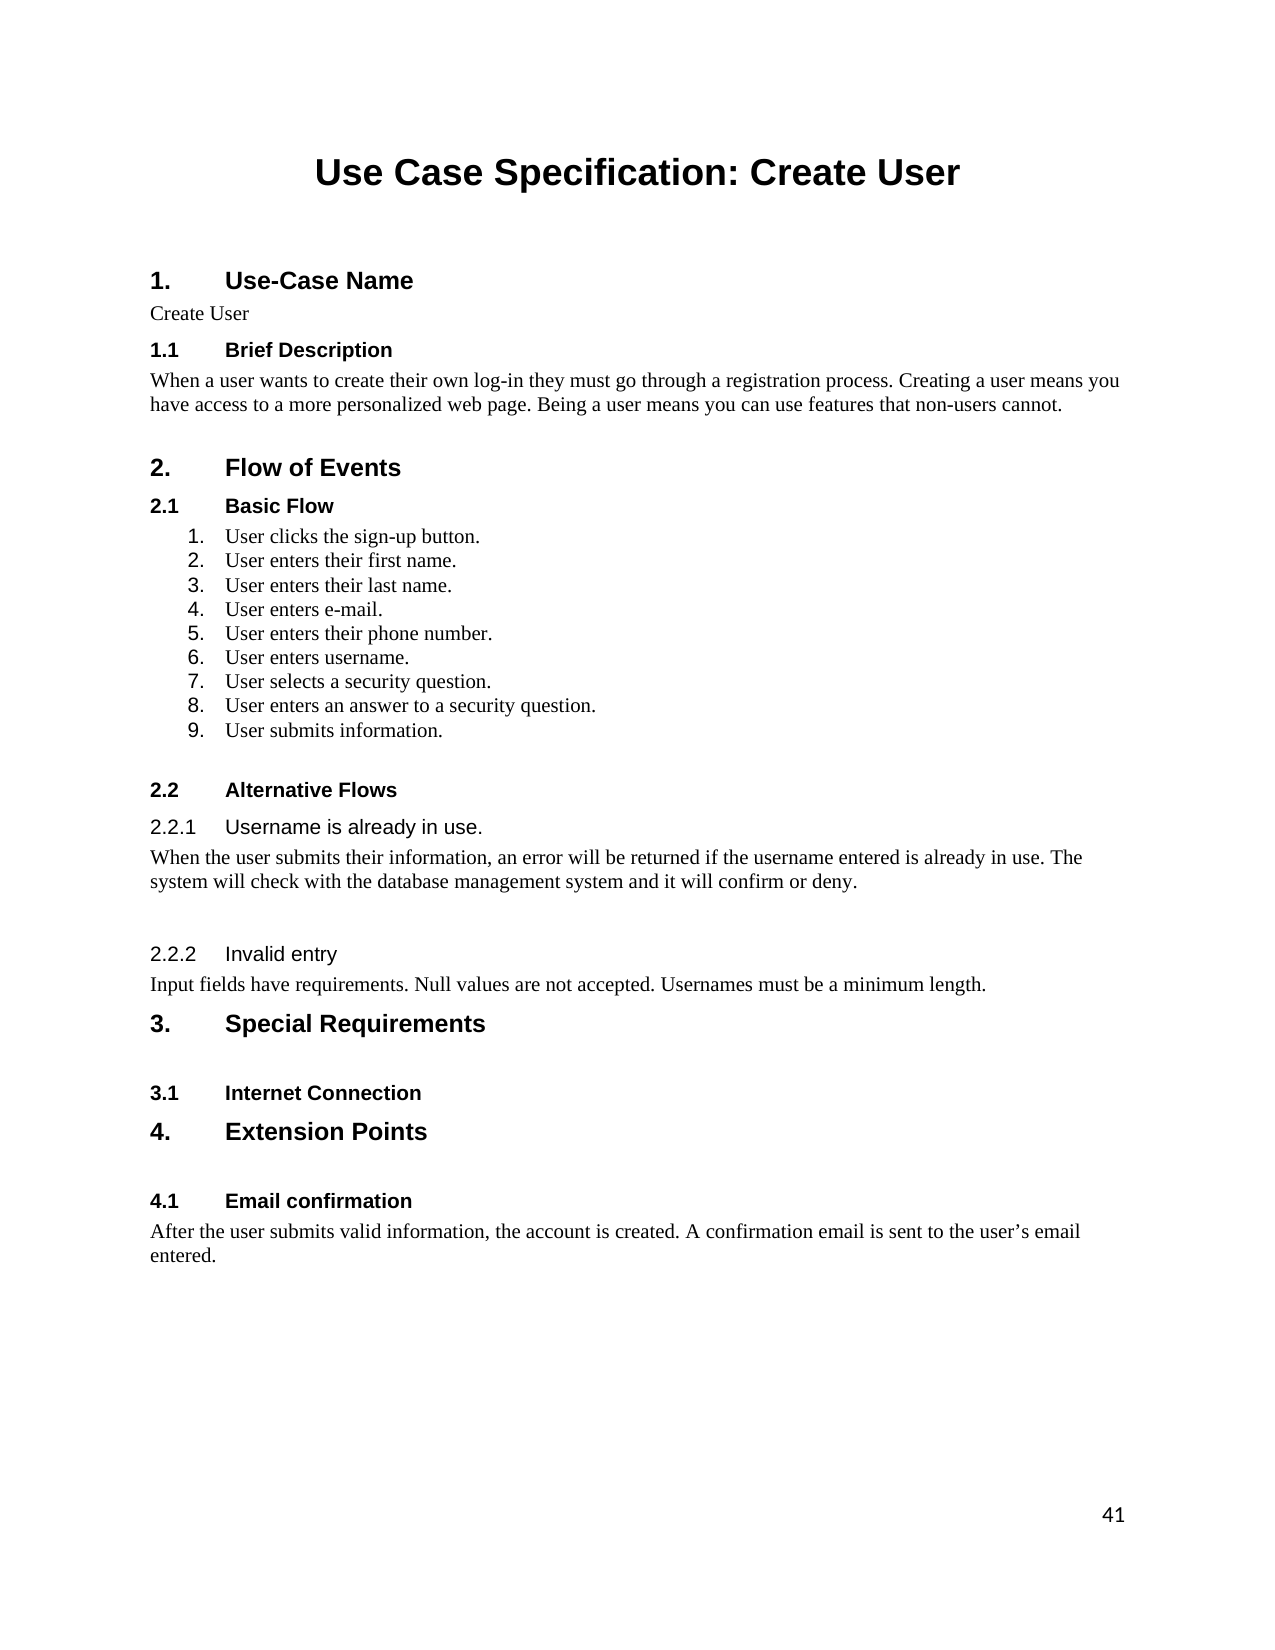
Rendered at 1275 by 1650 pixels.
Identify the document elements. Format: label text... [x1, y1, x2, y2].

text When a user wants to create their own log-in they must go through a registration process. Creating a user means you have access to a more personalized web page. Being a user means you can use features that non-users cannot. [150, 368, 1125, 416]
text Create User [150, 301, 1125, 325]
list Invalid entry [150, 942, 1125, 966]
text After the user submits valid information, the account is created. A confirmation email is sent to the user’s email entered. [150, 1219, 1125, 1267]
text Use Case Specification: Create User [150, 150, 1125, 193]
text When the user submits their information, an error will be returned if the username entered is already in use. The system will check with the database management system and it will confirm or deny. [150, 845, 1125, 893]
list Basic Flow [150, 494, 1125, 518]
list User enters their last name. [187, 572, 1125, 597]
list User enters username. [187, 645, 1125, 669]
list Flow of Events [150, 453, 1125, 481]
list Email confirmation [150, 1188, 1125, 1212]
list Use-Case Name [150, 266, 1125, 295]
list User clicks the sign-up button. [187, 524, 1125, 548]
list Special Requirements [150, 1009, 1125, 1038]
list Extension Points [150, 1117, 1125, 1146]
list User enters their phone number. [187, 621, 1125, 645]
list Internet Connection [150, 1080, 1125, 1104]
list User enters their first name. [187, 548, 1125, 572]
list User enters e-mail. [187, 597, 1125, 621]
list User submits information. [187, 717, 1125, 742]
list Username is already in use. [150, 815, 1125, 839]
list Alternative Flows [150, 778, 1125, 802]
text Input fields have requirements. Null values are not accepted. Usernames must be a minimum length. [150, 972, 1125, 996]
list User selects a security question. [187, 669, 1125, 693]
list Brief Description [150, 338, 1125, 362]
list User enters an answer to a security question. [187, 693, 1125, 717]
